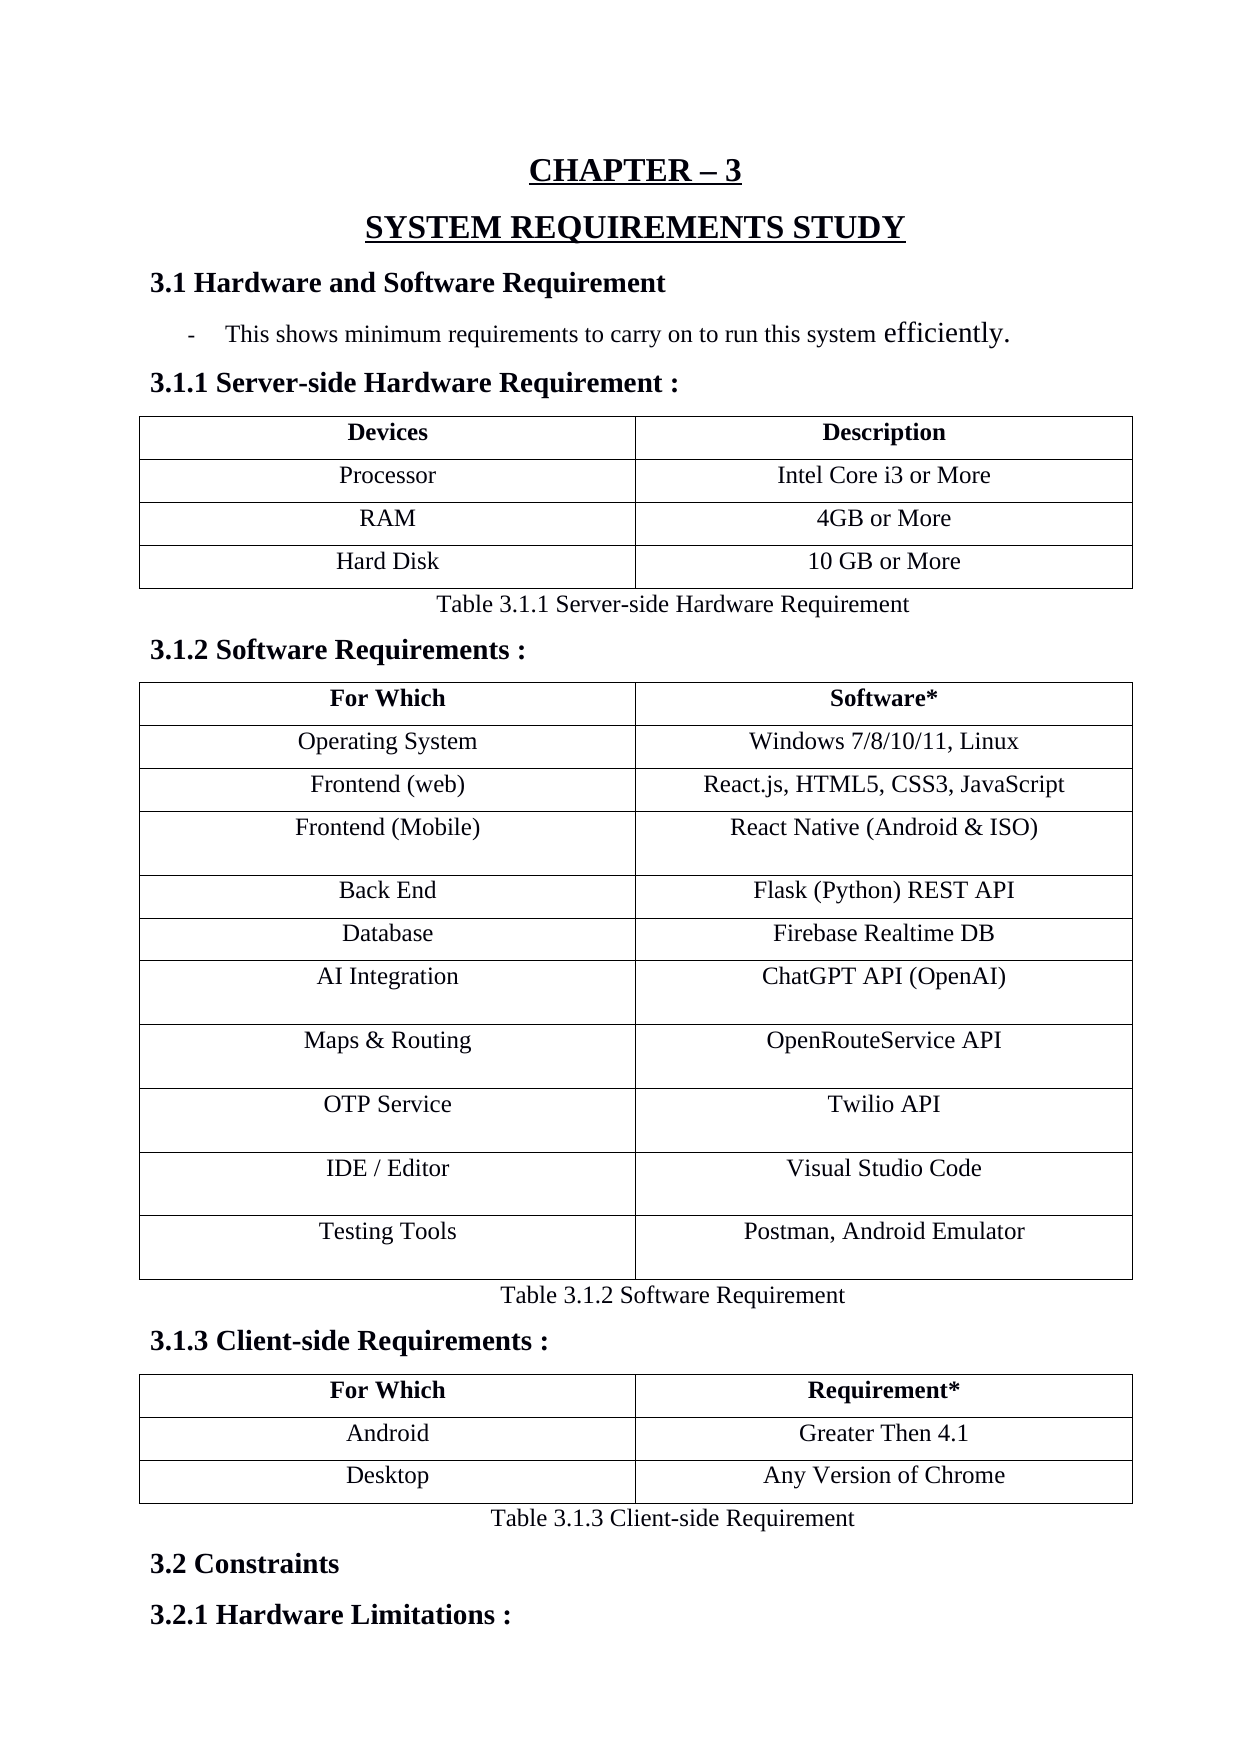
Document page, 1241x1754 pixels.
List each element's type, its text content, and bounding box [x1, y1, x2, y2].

table_header Devices [140, 417, 635, 459]
table_cell Processor [140, 460, 635, 502]
text SYSTEM REQUIREMENTS STUDY [150, 207, 1120, 246]
table_cell Database [140, 919, 635, 960]
table_cell 4GB or More [636, 503, 1132, 545]
table_cell Frontend (Mobile) [140, 812, 635, 874]
text 3.1.1 Server-side Hardware Requirement : [150, 366, 1120, 399]
text 3.1 Hardware and Software Requirement [150, 265, 1120, 298]
table_cell Testing Tools [140, 1216, 635, 1279]
table_cell Any Version of Chrome [636, 1461, 1132, 1502]
text 3.2.1 Hardware Limitations : [150, 1597, 1120, 1630]
table_cell Windows 7/8/10/11, Linux [636, 726, 1132, 768]
table_header For Which [140, 1375, 635, 1417]
list This shows minimum requirements to carry on to run this system efficiently. [187, 315, 1120, 349]
text Table 3.1.1 Server-side Hardware Requirement [150, 589, 1120, 617]
table_cell Maps & Routing [140, 1025, 635, 1088]
table_cell Visual Studio Code [636, 1153, 1132, 1215]
table_cell RAM [140, 503, 635, 545]
table_cell Hard Disk [140, 546, 635, 588]
table_cell Postman, Android Emulator [636, 1216, 1132, 1279]
table_cell Android [140, 1418, 635, 1459]
table_cell React.js, HTML5, CSS3, JavaScript [636, 769, 1132, 811]
table_cell OTP Service [140, 1089, 635, 1152]
text 3.1.2 Software Requirements : [150, 632, 1120, 665]
text CHAPTER – 3 [150, 150, 1120, 188]
text Table 3.1.2 Software Requirement [150, 1280, 1120, 1309]
table_header For Which [140, 683, 635, 725]
table_cell AI Integration [140, 961, 635, 1024]
table_cell IDE / Editor [140, 1153, 635, 1215]
table_cell OpenRouteService API [636, 1025, 1132, 1088]
table_cell Greater Then 4.1 [636, 1418, 1132, 1459]
table_cell React Native (Android & ISO) [636, 812, 1132, 874]
table_header Description [636, 417, 1132, 459]
text Table 3.1.3 Client-side Requirement [150, 1504, 1120, 1532]
table_cell Firebase Realtime DB [636, 919, 1132, 960]
table_header Software* [636, 683, 1132, 725]
table_cell Flask (Python) REST API [636, 876, 1132, 917]
table_cell Twilio API [636, 1089, 1132, 1152]
table_cell Back End [140, 876, 635, 917]
table_cell Operating System [140, 726, 635, 768]
table_cell Desktop [140, 1461, 635, 1502]
table_header Requirement* [636, 1375, 1132, 1417]
text 3.2 Constraints [150, 1547, 1120, 1580]
table_cell Frontend (web) [140, 769, 635, 811]
table_cell ChatGPT API (OpenAI) [636, 961, 1132, 1024]
table_cell 10 GB or More [636, 546, 1132, 588]
table_cell Intel Core i3 or More [636, 460, 1132, 502]
text 3.1.3 Client-side Requirements : [150, 1323, 1120, 1357]
